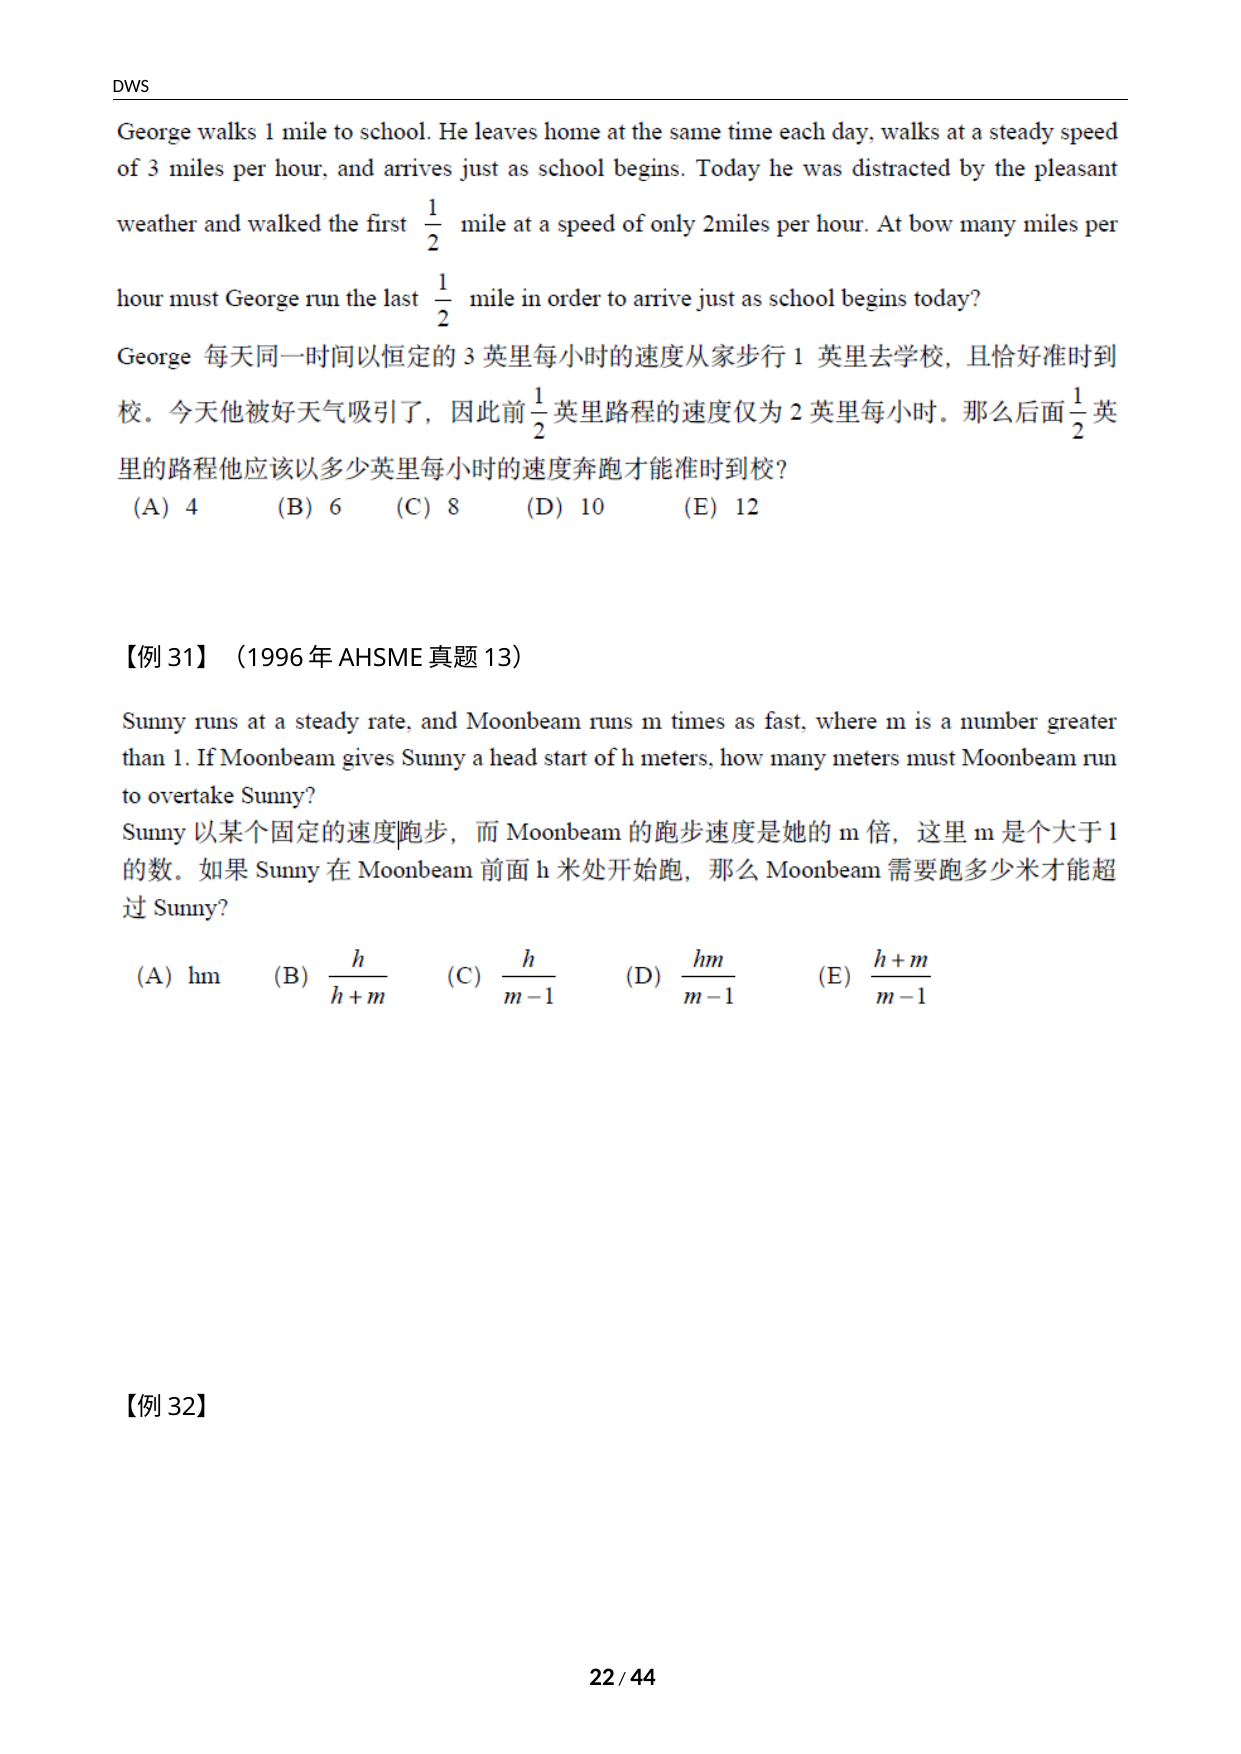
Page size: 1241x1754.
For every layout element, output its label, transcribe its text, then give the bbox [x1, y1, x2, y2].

picture [112, 706, 1128, 927]
text 【例32】 [112, 1372, 1128, 1437]
picture [112, 118, 1128, 526]
picture [112, 933, 1128, 1019]
text 【例31】（1996年AHSME真题13） [112, 623, 1128, 688]
